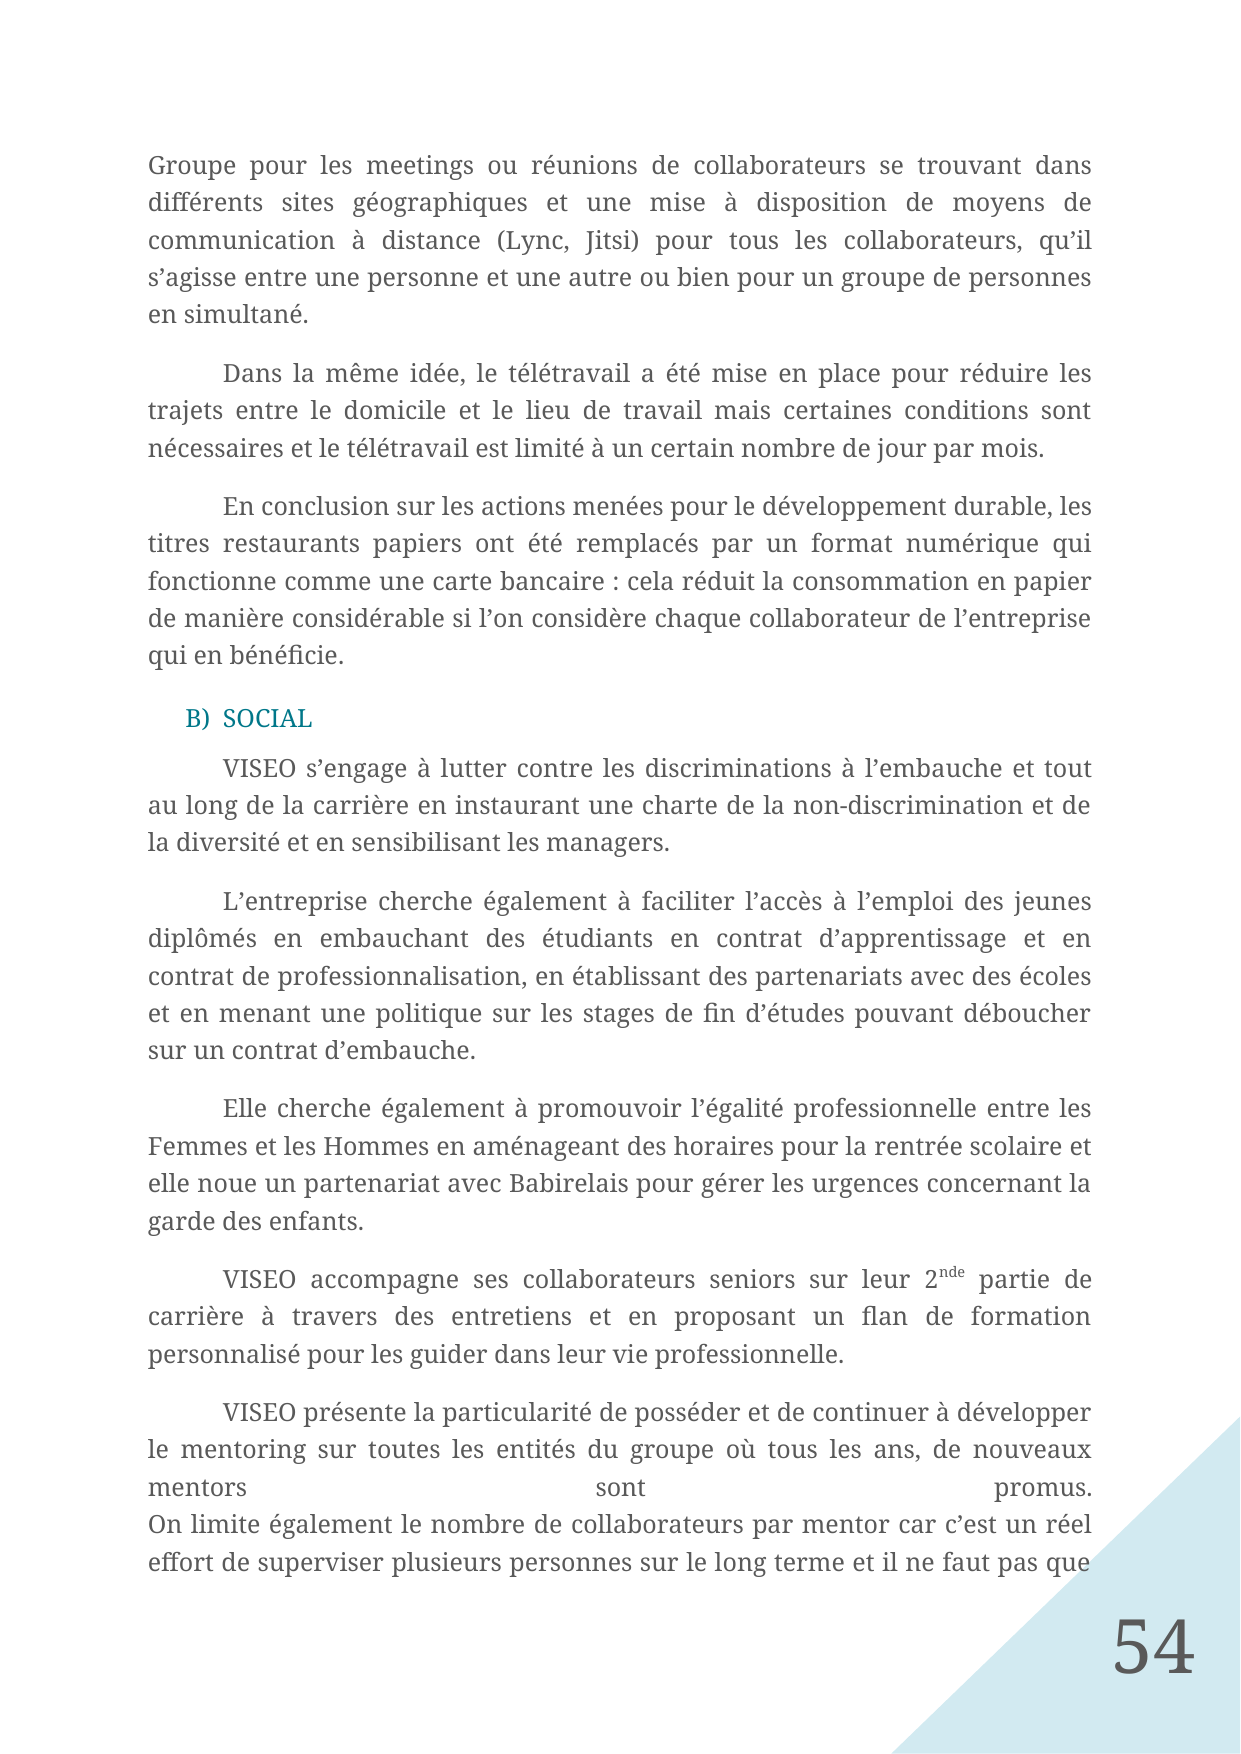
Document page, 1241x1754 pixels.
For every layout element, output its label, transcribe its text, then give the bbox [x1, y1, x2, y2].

text L’entreprise cherche également à faciliter l’accès à l’emploi des jeunes diplômés en embauchant des étudiants en contrat d’apprentissage et en contrat de professionnalisation, en établissant des partenariats avec des écoles et en menant une politique sur les stages de fin d’études pouvant déboucher sur un contrat d’embauche. [148, 883, 1093, 1067]
subtitle Social [185, 700, 1093, 734]
text VISEO accompagne ses collaborateurs seniors sur leur 2nde partie de carrière à travers des entretiens et en proposant un flan de formation personnalisé pour les guider dans leur vie professionnelle. [148, 1262, 1093, 1370]
text Dans la même idée, le télétravail a été mise en place pour réduire les trajets entre le domicile et le lieu de travail mais certaines conditions sont nécessaires et le télétravail est limité à un certain nombre de jour par mois. [148, 355, 1093, 464]
text En conclusion sur les actions menées pour le développement durable, les titres restaurants papiers ont été remplacés par un format numérique qui fonctionne comme une carte bancaire : cela réduit la consommation en papier de manière considérable si l’on considère chaque collaborateur de l’entreprise qui en bénéficie. [148, 488, 1093, 672]
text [148, 148, 1093, 331]
text VISEO s’engage à lutter contre les discriminations à l’embauche et tout au long de la carrière en instaurant une charte de la non-discrimination et de la diversité et en sensibilisant les managers. [148, 750, 1093, 859]
text Elle cherche également à promouvoir l’égalité professionnelle entre les Femmes et les Hommes en aménageant des horaires pour la rentrée scolaire et elle noue un partenariat avec Babirelais pour gérer les urgences concernant la garde des enfants. [148, 1091, 1093, 1237]
